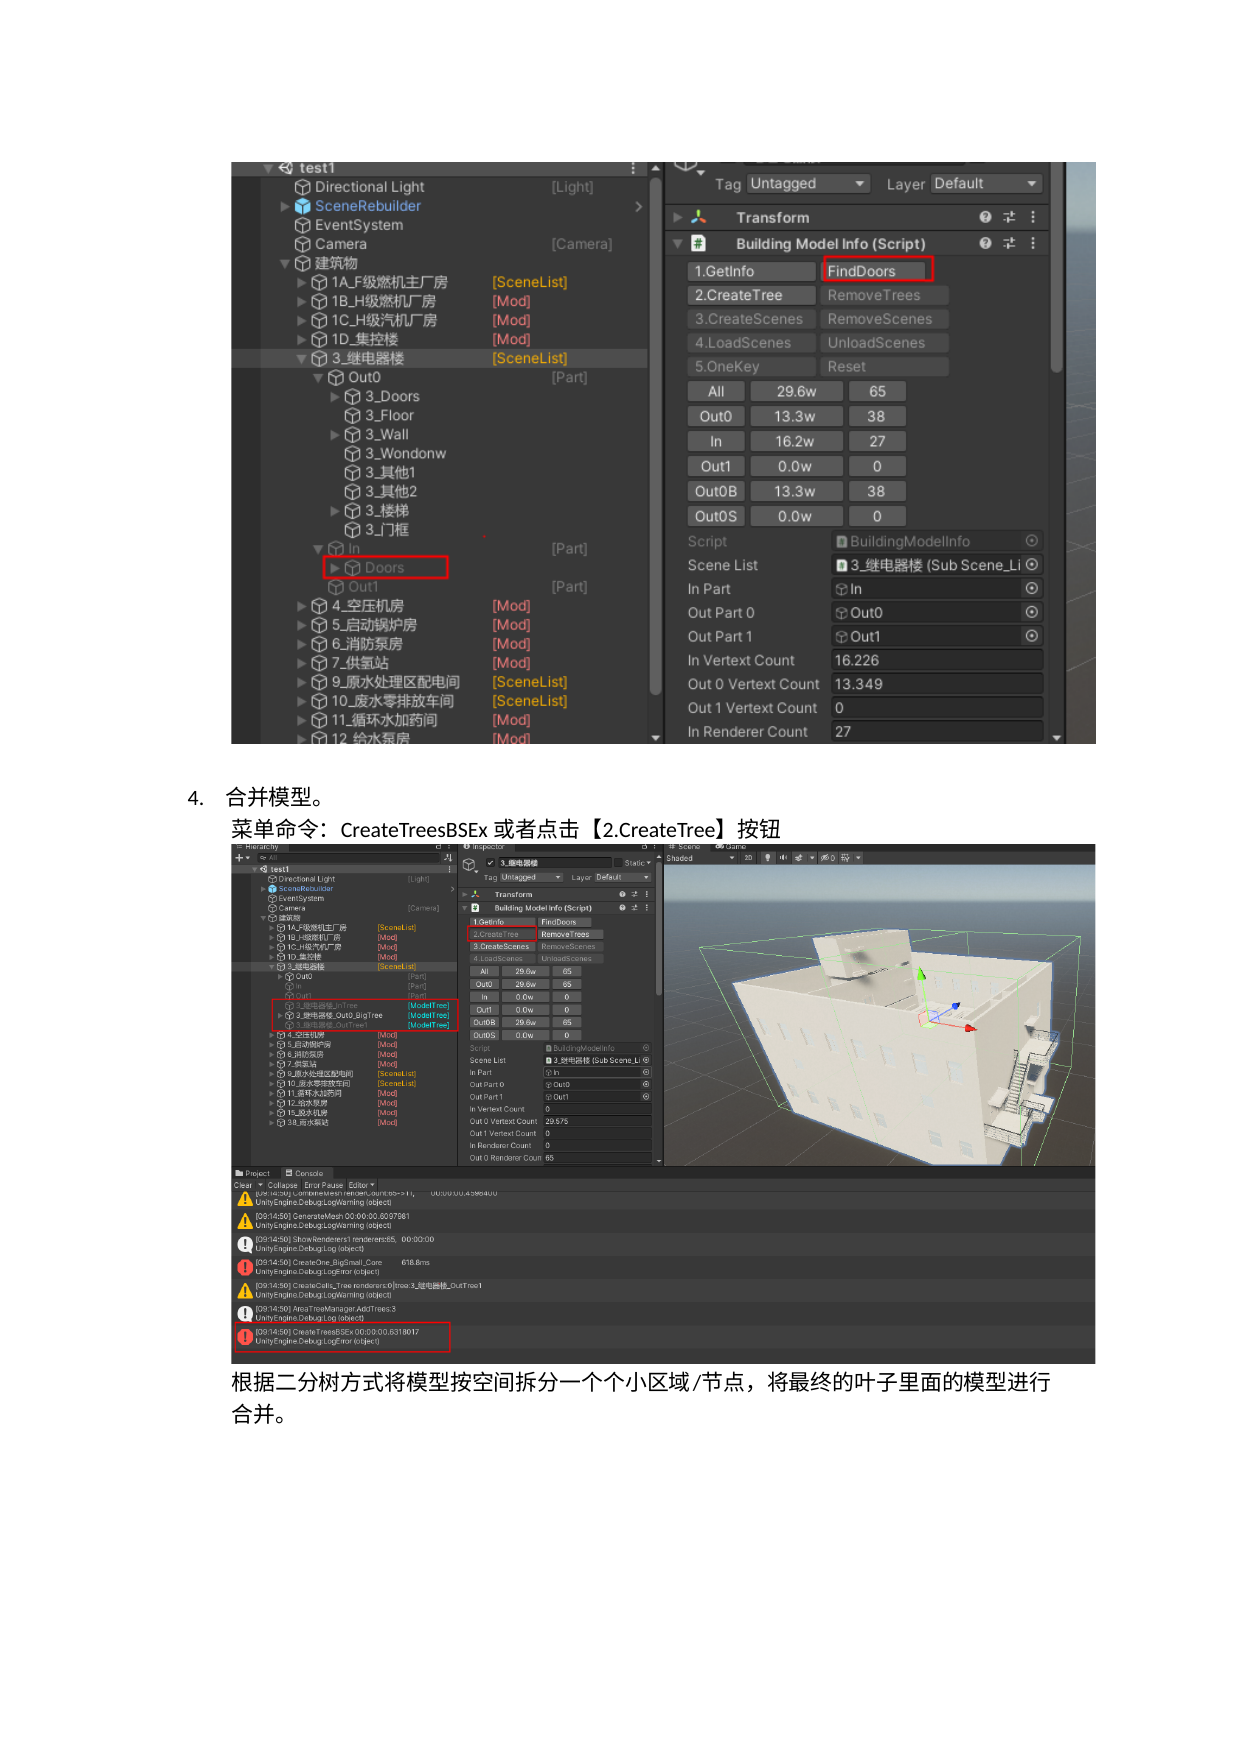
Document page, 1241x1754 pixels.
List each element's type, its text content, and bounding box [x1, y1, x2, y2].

list 根据二分树方式将模型按空间拆分一个个小区域/节点，将最终的叶子里面的模型进行合并。 [231, 1364, 1053, 1429]
picture [231, 844, 1096, 1364]
list 菜单命令：CreateTreesBSEx 或者点击【2.CreateTree】按钮 [187, 812, 1053, 844]
list 合并模型。 [187, 779, 1053, 812]
picture [231, 162, 1096, 744]
